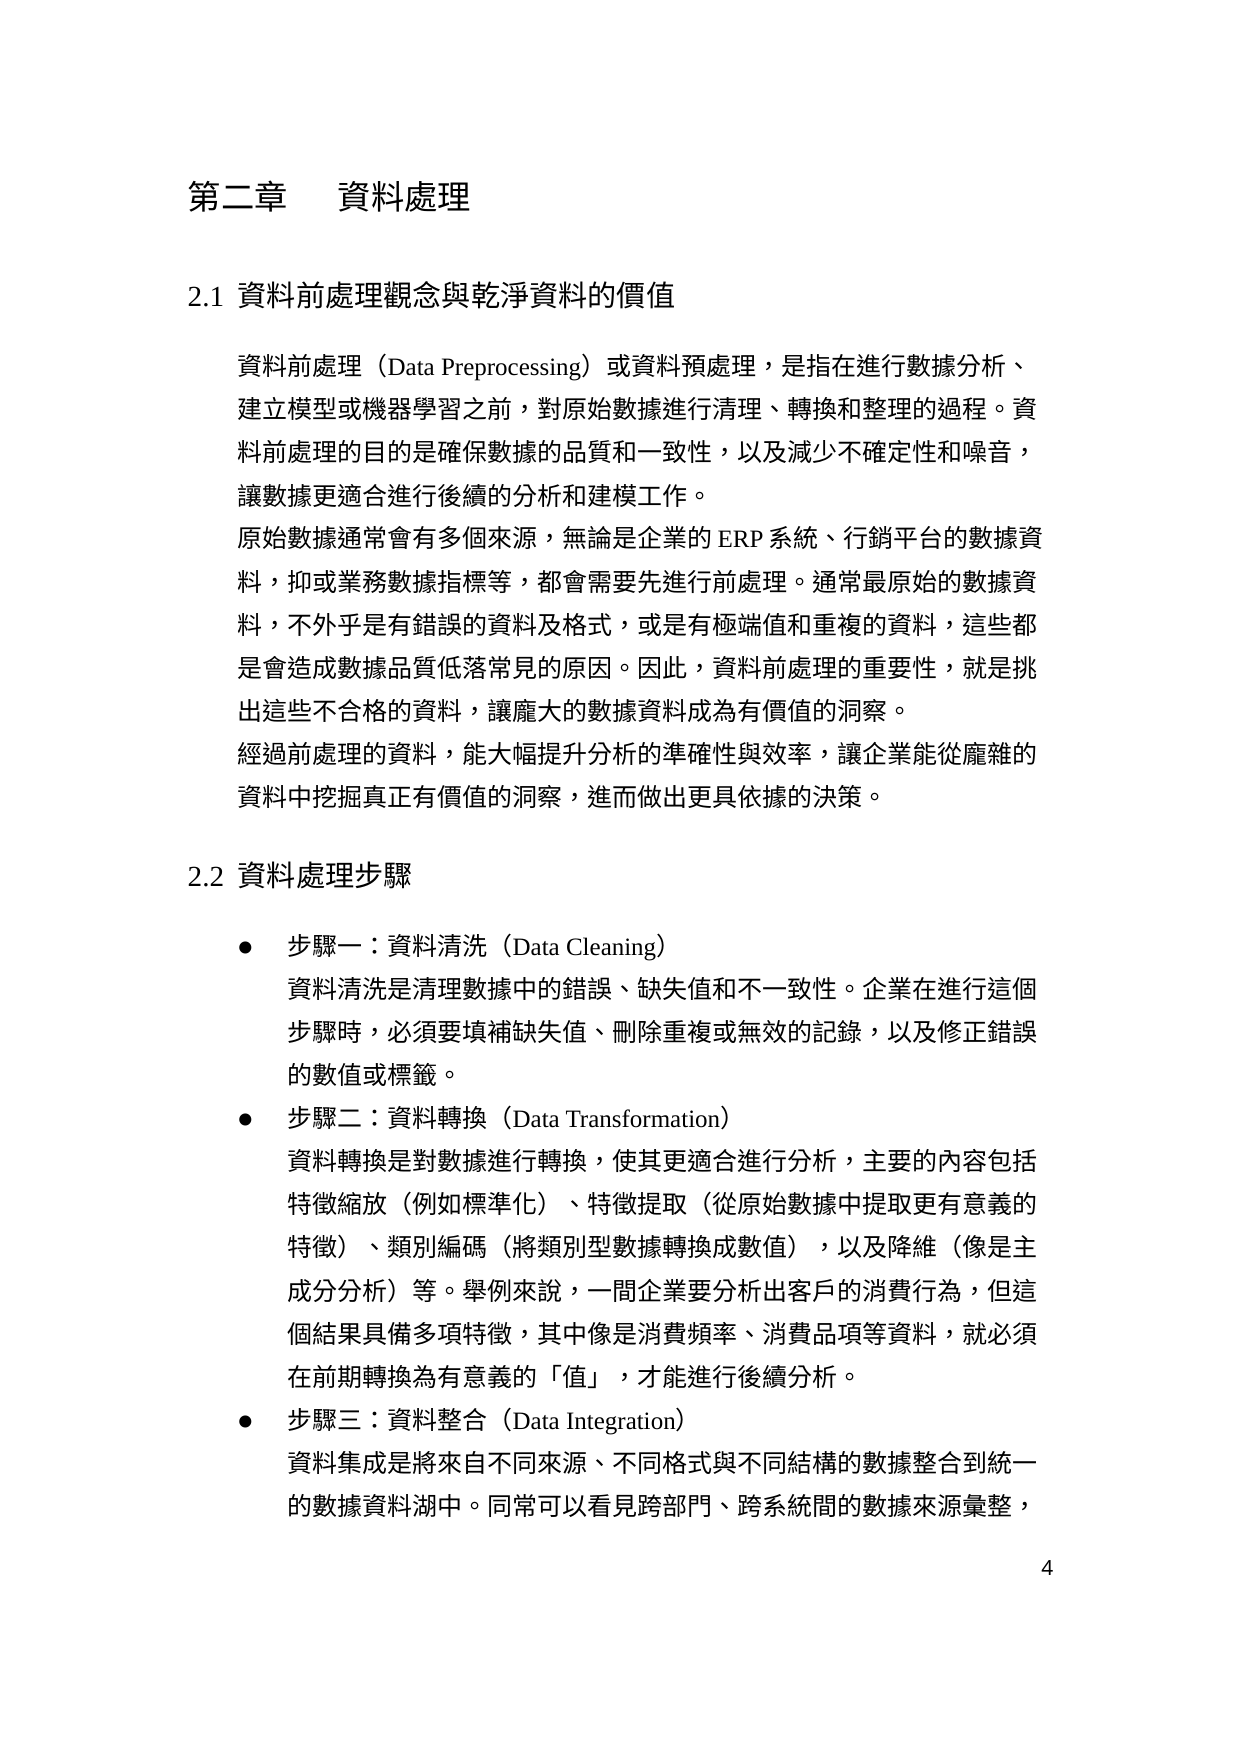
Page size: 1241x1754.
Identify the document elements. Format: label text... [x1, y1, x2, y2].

list 原始數據通常會有多個來源，無論是企業的ERP系統、行銷平台的數據資料，抑或業務數據指標等，都會需要先進行前處理。通常最原始的數據資料，不外乎是有錯誤的資料及格式，或是有極端值和重複的資料，這些都是會造成數據品質低落常見的原因。因此，資料前處理的重要性，就是挑出這些不合格的資料，讓龐大的數據資料成為有價值的洞察。 [237, 518, 1053, 728]
list 步驟一：資料清洗（Data Cleaning） [237, 926, 1053, 963]
subtitle 資料處理 [187, 158, 1053, 233]
list 步驟二：資料轉換（Data Transformation） [237, 1098, 1053, 1136]
list 資料轉換是對數據進行轉換，使其更適合進行分析，主要的內容包括特徵縮放（例如標準化）、特徵提取（從原始數據中提取更有意義的特徵）、類別編碼（將類別型數據轉換成數值），以及降維（像是主成分分析）等。舉例來說，一間企業要分析出客戶的消費行為，但這個結果具備多項特徵，其中像是消費頻率、消費品項等資料，就必須在前期轉換為有意義的「值」，才能進行後續分析。 [287, 1141, 1053, 1394]
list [287, 1442, 1053, 1523]
list 步驟三：資料整合（Data Integration） [237, 1399, 1053, 1437]
list 經過前處理的資料，能大幅提升分析的準確性與效率，讓企業能從龐雜的資料中挖掘真正有價值的洞察，進而做出更具依據的決策。 [237, 734, 1053, 814]
subtitle 資料前處理觀念與乾淨資料的價值 [187, 256, 1053, 331]
list 資料前處理（Data Preprocessing）或資料預處理，是指在進行數據分析、建立模型或機器學習之前，對原始數據進行清理、轉換和整理的過程。資料前處理的目的是確保數據的品質和一致性，以及減少不確定性和噪音，讓數據更適合進行後續的分析和建模工作。 [237, 346, 1053, 513]
subtitle 資料處理步驟 [187, 836, 1053, 911]
list 資料清洗是清理數據中的錯誤、缺失值和不一致性。企業在進行這個步驟時，必須要填補缺失值、刪除重複或無效的記錄，以及修正錯誤的數值或標籤。 [287, 969, 1053, 1093]
